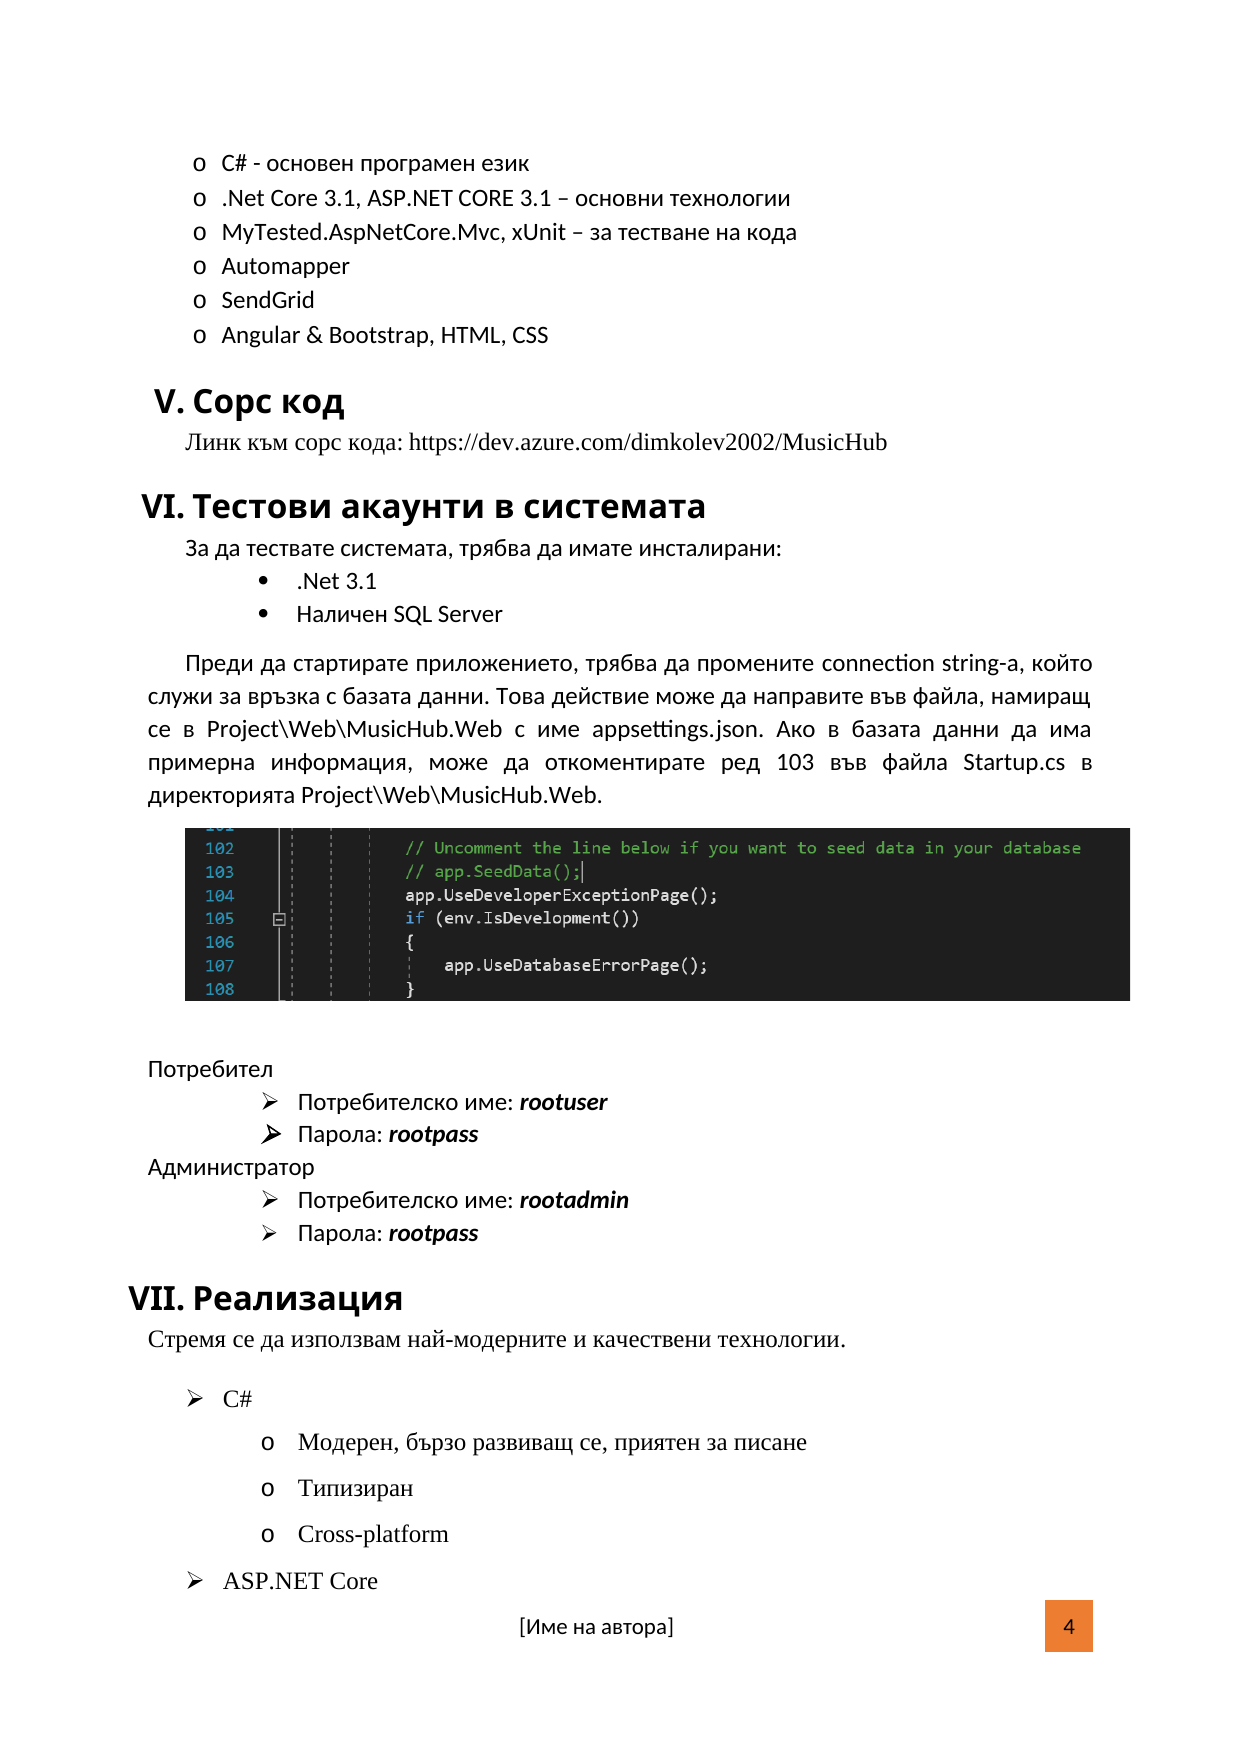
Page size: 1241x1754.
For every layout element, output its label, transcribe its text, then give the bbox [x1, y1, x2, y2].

list ASP.NET Core [185, 1566, 1093, 1594]
list Модерен, бързо развиващ се, приятен за писане [260, 1427, 1093, 1458]
list Cross-platform [260, 1519, 1093, 1550]
picture [185, 828, 1130, 1001]
list Парола: rootpass [260, 1118, 1093, 1149]
list Потребителско име: rootadmin [260, 1184, 1093, 1215]
subtitle Сорс код [185, 378, 1093, 424]
list Потребител [148, 1020, 1093, 1083]
list Angular & Bootstrap, HTML, CSS [192, 319, 1093, 351]
text Линк към сорс кода: https://dev.azure.com/dimkolev2002/MusicHub [185, 427, 1093, 456]
text Стремя се да използвам най-модерните и качествени технологии. [148, 1324, 1093, 1353]
list SendGrid [192, 285, 1093, 316]
list C# - основен програмен език [192, 148, 1093, 179]
list Наличен SQL Server [259, 598, 1093, 628]
list .Net Core 3.1, ASP.NET CORE 3.1 – основни технологии [192, 182, 1093, 214]
list Потребителско име: rootuser [260, 1086, 1093, 1116]
list Типизиран [260, 1473, 1093, 1504]
text Преди да стартирате приложението, трябва да промените connection string-а, който служи за връзка с базата данни. Това действие може да направите във файла, намиращ се в Project\Web\MusicHub.Web с име appsettings.json. Ако в базата данни да има примерна информация, може да откоментирате ред 103 във файла Startup.cs в директорията Project\Web\MusicHub.Web. [148, 648, 1093, 810]
subtitle Реализация [185, 1275, 1093, 1321]
list За да тествате системата, трябва да имате инсталирани: [148, 532, 1093, 563]
list Парола: rootpass [260, 1217, 1093, 1248]
list MyTested.AspNetCore.Mvc, xUnit – за тестване на кода [192, 216, 1093, 248]
list C# [185, 1384, 1093, 1413]
list Automapper [192, 250, 1093, 282]
list .Net 3.1 [259, 565, 1093, 596]
list Администратор [148, 1151, 1093, 1182]
subtitle Тестови акаунти в системата [185, 483, 1093, 529]
